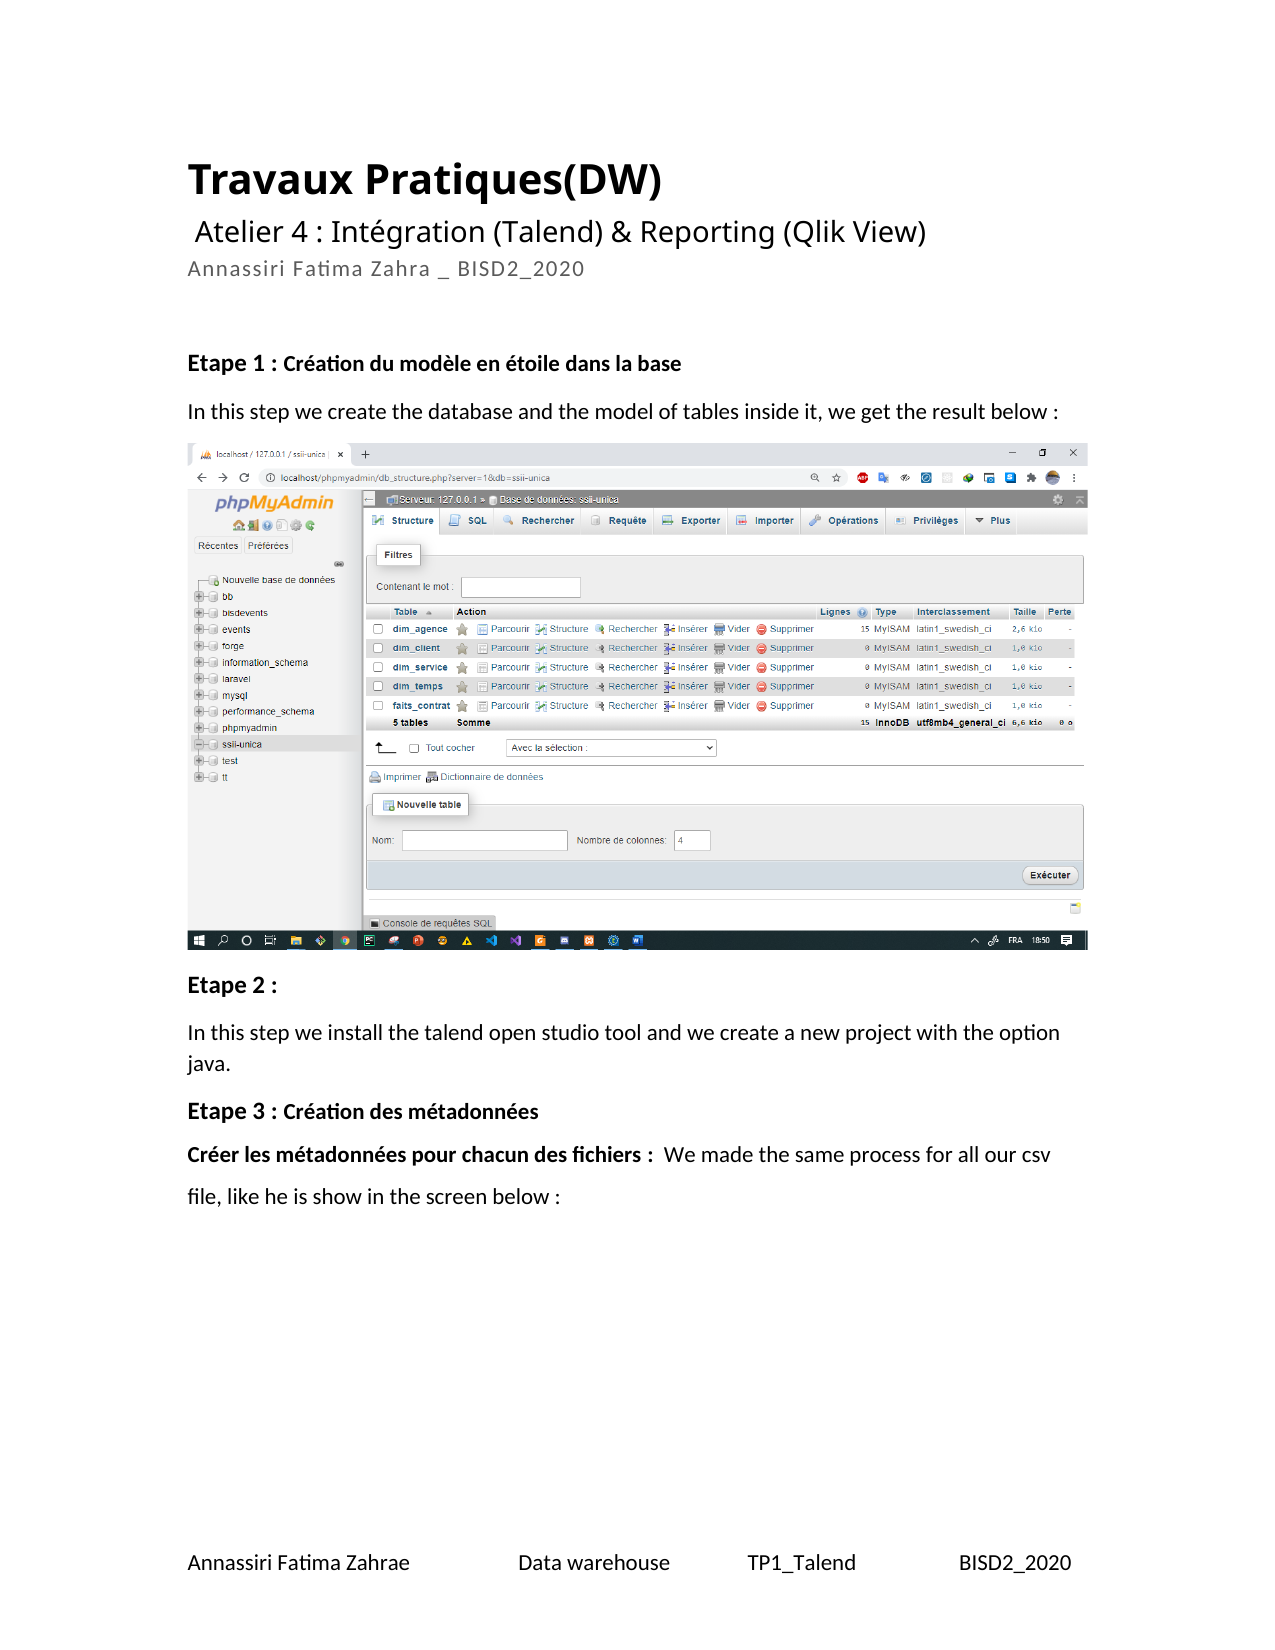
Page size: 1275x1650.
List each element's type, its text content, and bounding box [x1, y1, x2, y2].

text Etape 1 : Création du modèle en étoile dans la base [187, 347, 1087, 378]
text In this step we install the talend open studio tool and we create a new project with the option java. [187, 1018, 1087, 1077]
title Travaux Pratiques(DW) [187, 150, 1087, 207]
picture [187, 443, 1088, 950]
subtitle Atelier 4 : Intégration (Talend) & Reporting (Qlik View) [187, 211, 1087, 251]
text Etape 3 : Création des métadonnées Créer les métadonnées pour chacun des fichiers : We made the same process for all our csv file, like he is show in the screen below : [187, 1096, 1087, 1210]
subtitle Annassiri Fatima Zahra _ BISD2_2020 [187, 254, 1087, 282]
text Etape 2 : [187, 969, 1087, 999]
text In this step we create the database and the model of tables inside it, we get the result below : [187, 397, 1087, 425]
